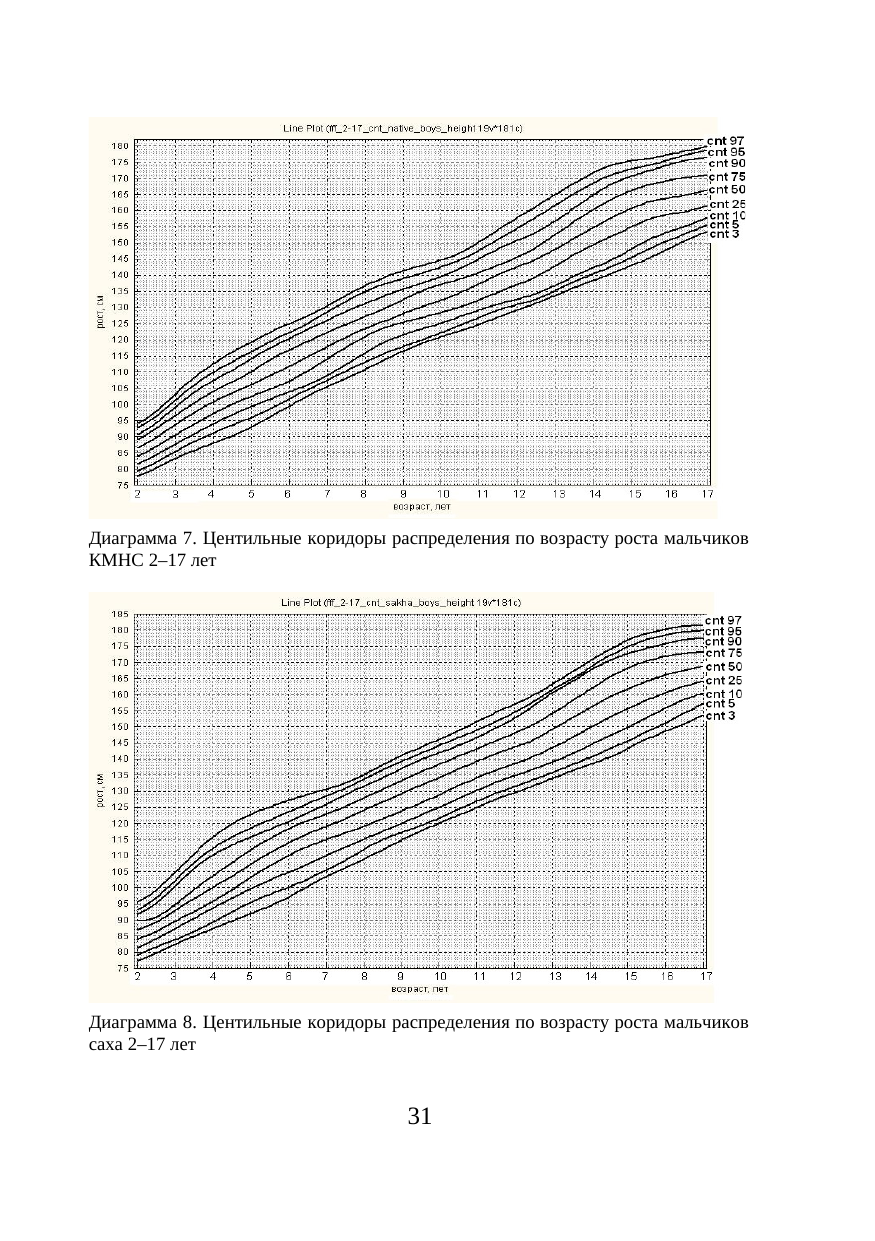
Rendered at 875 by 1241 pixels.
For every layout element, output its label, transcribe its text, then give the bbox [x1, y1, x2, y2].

picture [88, 117, 746, 519]
picture [88, 592, 742, 1003]
subtitle 31 [131, 1101, 709, 1129]
text Диаграмма 7. Центильные коридоры распределения по возрасту роста мальчиков КМНС 2–17 лет [88, 527, 768, 570]
